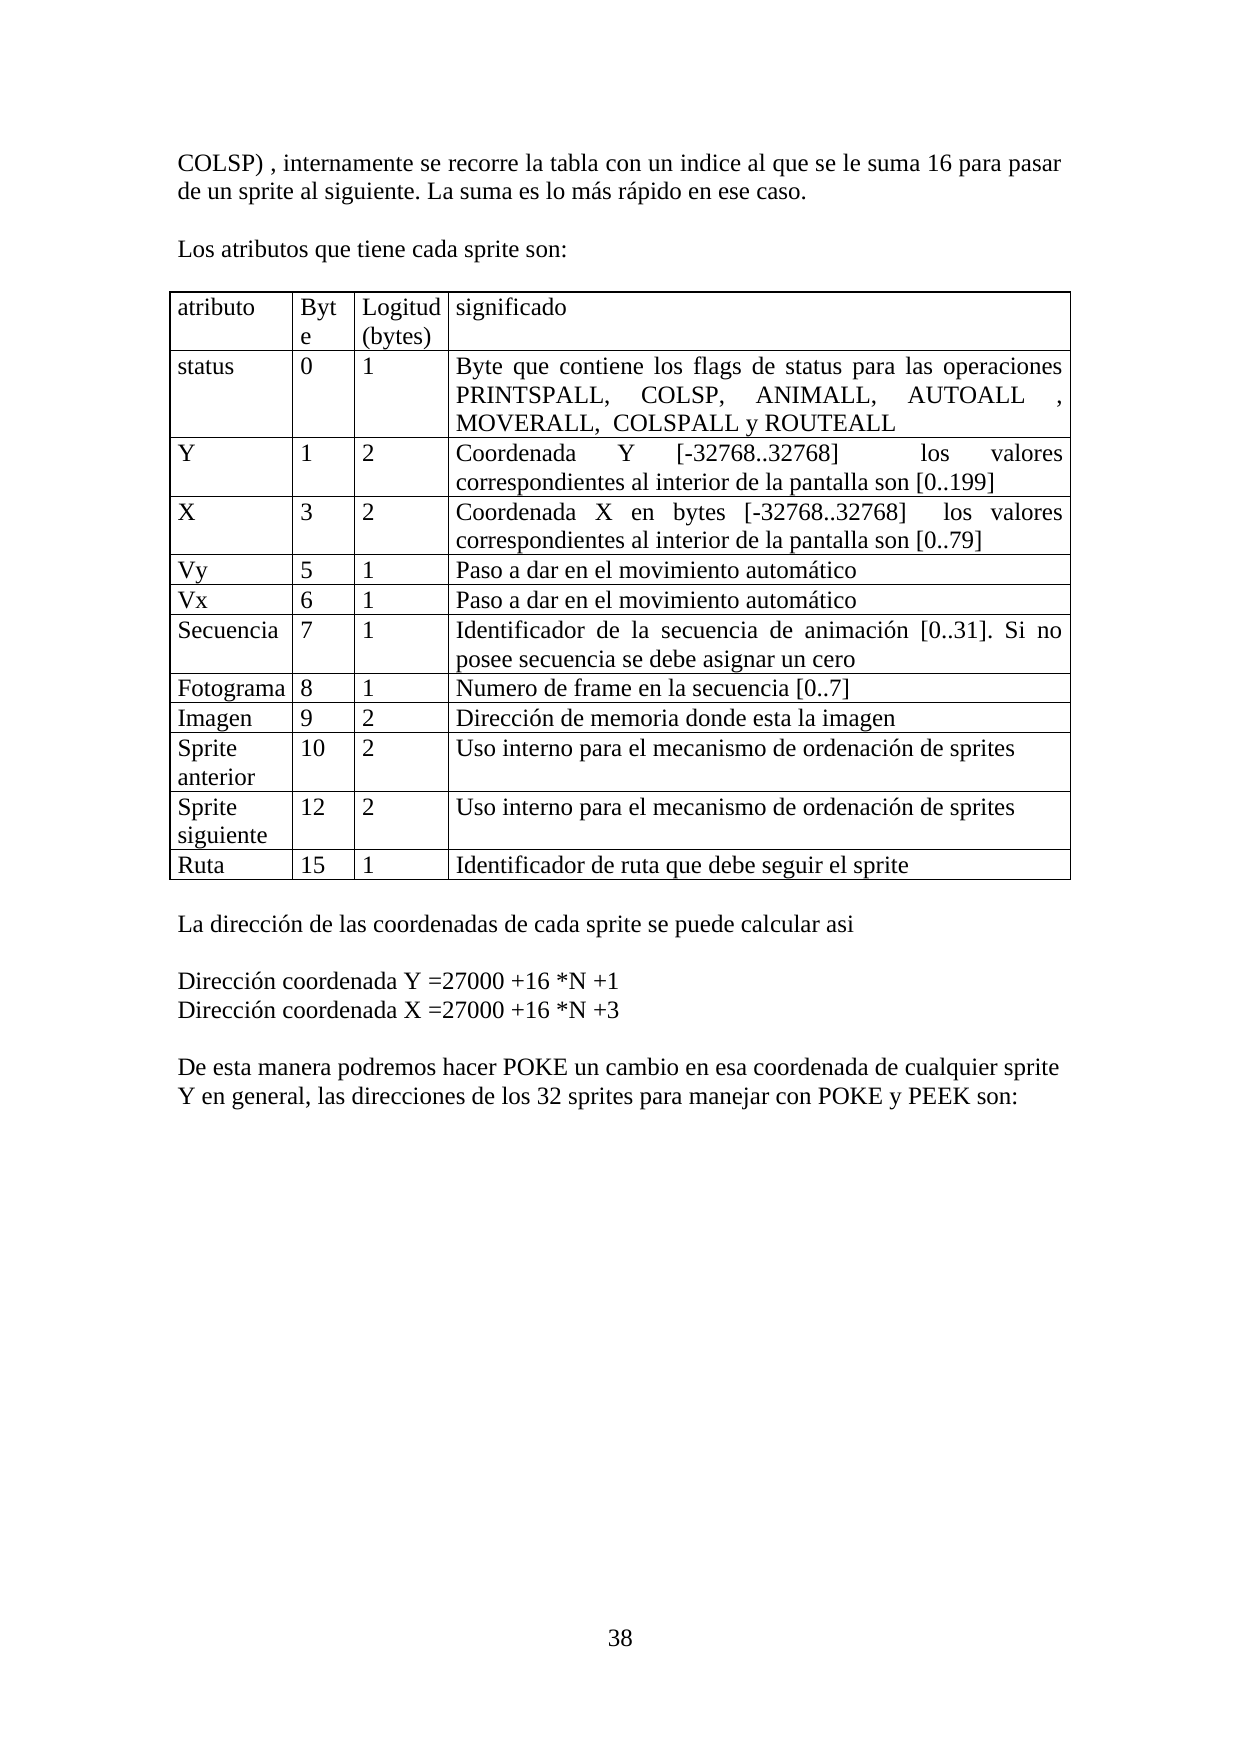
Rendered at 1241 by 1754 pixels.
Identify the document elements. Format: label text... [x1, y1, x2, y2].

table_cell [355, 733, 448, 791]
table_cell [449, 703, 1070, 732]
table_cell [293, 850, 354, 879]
table_cell 5 [293, 555, 354, 584]
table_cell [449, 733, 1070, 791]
table_cell 1 [293, 438, 354, 496]
table_header Byte [293, 293, 354, 350]
table_cell Vy [171, 555, 292, 584]
table_cell 2 [355, 497, 448, 554]
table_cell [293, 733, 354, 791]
text Y en general, las direcciones de los 32 sprites para manejar con POKE y PEEK son: [177, 1081, 1063, 1110]
table_cell Y [171, 438, 292, 496]
table_cell Secuencia [171, 615, 292, 672]
table_header significado [449, 293, 1070, 350]
text Los atributos que tiene cada sprite son: [177, 234, 1063, 263]
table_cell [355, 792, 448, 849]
table_cell Fotograma [171, 674, 292, 702]
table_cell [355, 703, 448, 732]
text Dirección coordenada Y =27000 +16 *N +1 [177, 966, 1063, 995]
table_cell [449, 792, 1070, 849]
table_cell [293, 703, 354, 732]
table_cell 2 [355, 438, 448, 496]
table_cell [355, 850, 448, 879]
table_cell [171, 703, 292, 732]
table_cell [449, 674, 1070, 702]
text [177, 148, 1063, 205]
table_cell Coordenada X en bytes [-32768..32768] los valores correspondientes al interior de la pantalla son [0..79] [449, 497, 1070, 554]
table_cell 7 [293, 615, 354, 672]
table_cell 8 [293, 674, 354, 702]
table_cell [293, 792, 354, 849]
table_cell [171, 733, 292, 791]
text Dirección coordenada X =27000 +16 *N +3 [177, 995, 1063, 1024]
table_cell 1 [355, 615, 448, 672]
table_cell 1 [355, 585, 448, 614]
text La dirección de las coordenadas de cada sprite se puede calcular asi [177, 909, 1063, 937]
table_cell 3 [293, 497, 354, 554]
table_cell 6 [293, 585, 354, 614]
table_cell Identificador de la secuencia de animación [0..31]. Si no posee secuencia se debe asignar un cero [449, 615, 1070, 672]
table_cell status [171, 351, 292, 437]
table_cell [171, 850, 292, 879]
table_header atributo [171, 293, 292, 350]
table_cell Byte que contiene los flags de status para las operaciones PRINTSPALL, COLSP, ANIMALL, AUTOALL , MOVERALL, COLSPALL y ROUTEALL [449, 351, 1070, 437]
table_cell 1 [355, 674, 448, 702]
table_cell 1 [355, 351, 448, 437]
table_header Logitud (bytes) [355, 293, 448, 350]
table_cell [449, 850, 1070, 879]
table_cell Vx [171, 585, 292, 614]
table_cell Coordenada Y [-32768..32768] los valores correspondientes al interior de la pantalla son [0..199] [449, 438, 1070, 496]
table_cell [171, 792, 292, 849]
table_cell 0 [293, 351, 354, 437]
table_cell 1 [355, 555, 448, 584]
table_cell X [171, 497, 292, 554]
text De esta manera podremos hacer POKE un cambio en esa coordenada de cualquier sprite [177, 1052, 1063, 1081]
table_cell Paso a dar en el movimiento automático [449, 555, 1070, 584]
table_cell Paso a dar en el movimiento automático [449, 585, 1070, 614]
